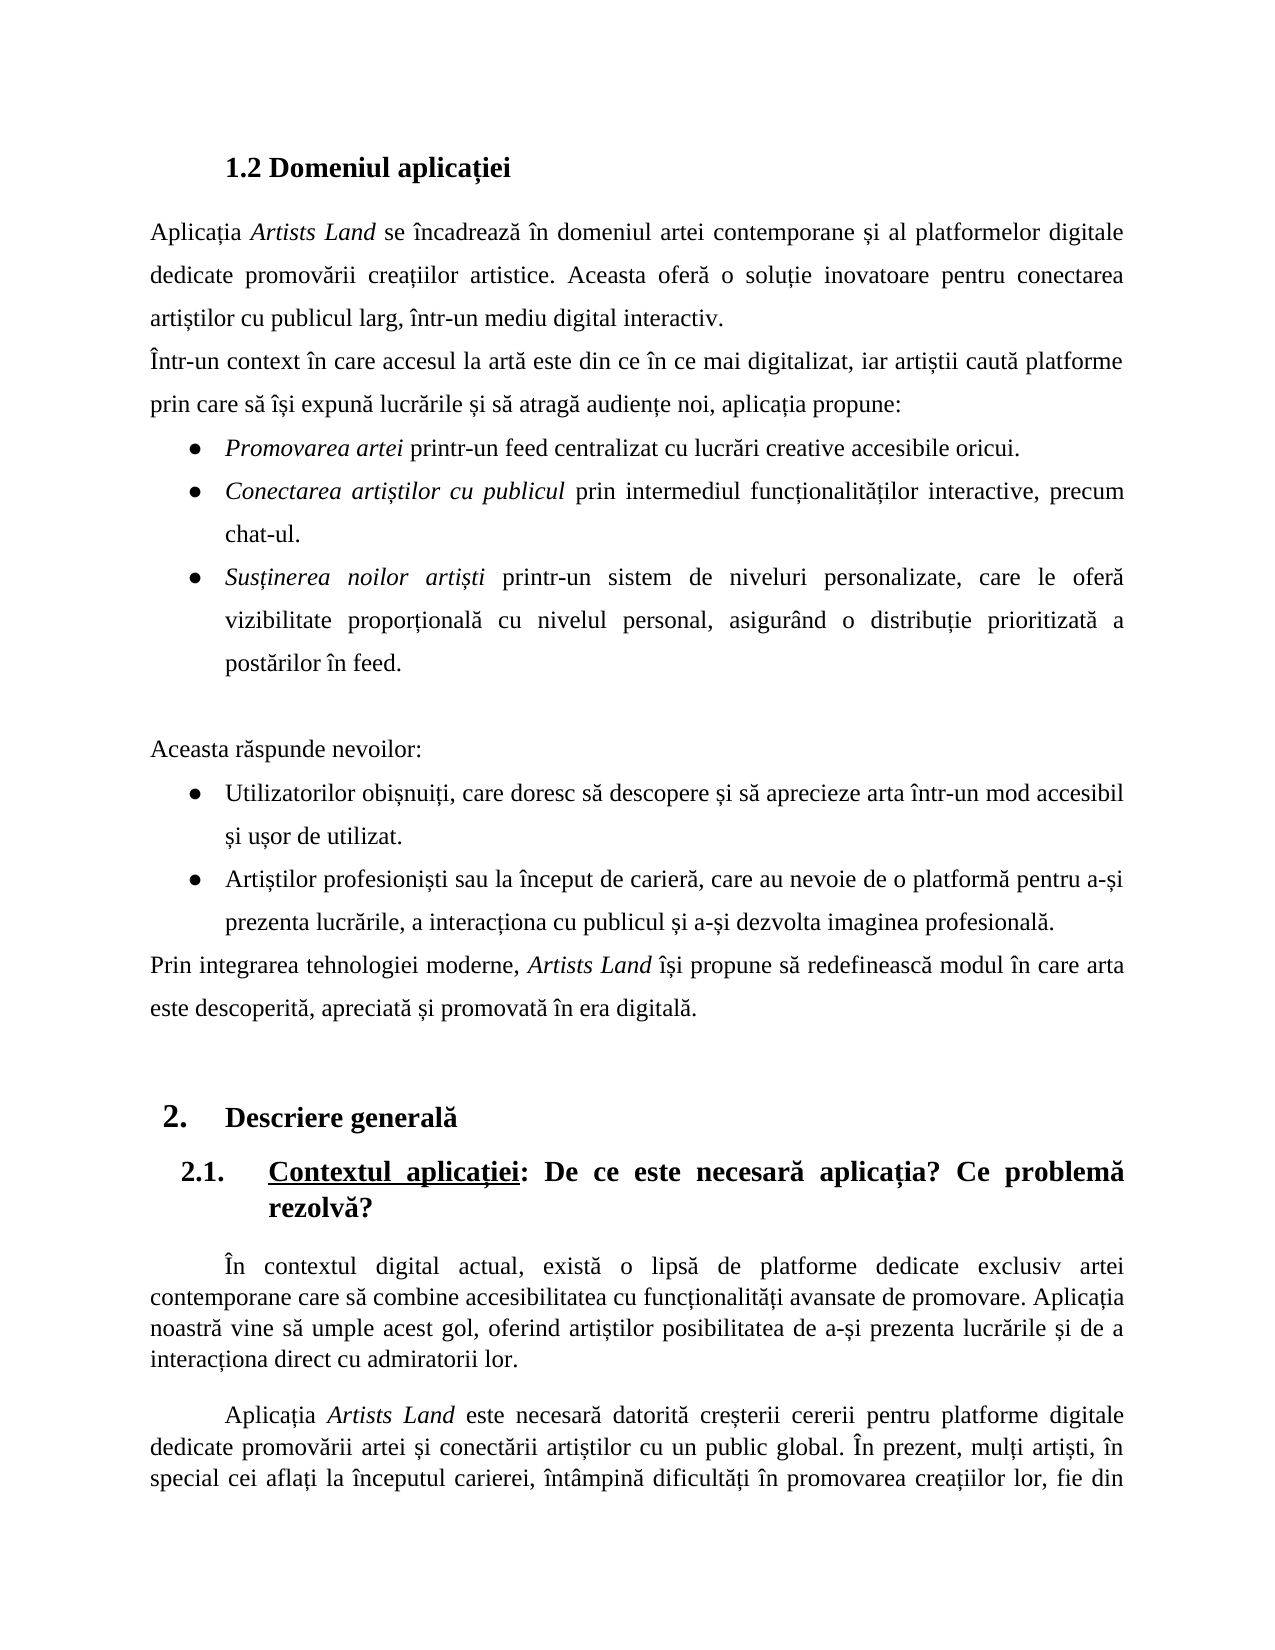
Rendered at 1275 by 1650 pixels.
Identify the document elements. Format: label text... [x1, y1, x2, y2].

text Aplicația Artists Land se încadrează în domeniul artei contemporane și al platformelor digitale dedicate promovării creațiilor artistice. Aceasta oferă o soluție inovatoare pentru conectarea artiștilor cu publicul larg, într-un mediu digital interactiv. [150, 217, 1125, 332]
text Prin integrarea tehnologiei moderne, Artists Land își propune să redefinească modul în care arta este descoperită, apreciată și promovată în era digitală. [150, 950, 1125, 1022]
list Descriere generală [187, 1096, 1125, 1134]
list Contextul aplicației: De ce este necesară aplicația? Ce problemă rezolvă? [224, 1154, 1125, 1224]
list Conectarea artiștilor cu publicul prin intermediul funcționalităților interactive, precum chat-ul. [187, 476, 1125, 548]
text Aceasta răspunde nevoilor: [150, 734, 1125, 763]
list Utilizatorilor obișnuiți, care doresc să descopere și să aprecieze arta într-un mod accesibil și ușor de utilizat. [187, 778, 1125, 849]
text Într-un context în care accesul la artă este din ce în ce mai digitalizat, iar artiștii caută platforme prin care să își expună lucrările și să atragă audiențe noi, aplicația propune: [150, 346, 1125, 418]
text În contextul digital actual, există o lipsă de platforme dedicate exclusiv artei contemporane care să combine accesibilitatea cu funcționalități avansate de promovare. Aplicația noastră vine să umple acest gol, oferind artiștilor posibilitatea de a-și prezenta lucrările și de a interacționa direct cu admiratorii lor. [150, 1251, 1125, 1373]
list Promovarea artei printr-un feed centralizat cu lucrări creative accesibile oricui. [187, 433, 1125, 461]
text 1.2 Domeniul aplicației [150, 150, 1125, 183]
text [150, 1401, 1125, 1491]
list Artiștilor profesioniști sau la început de carieră, care au nevoie de o platformă pentru a-și prezenta lucrările, a interacționa cu publicul și a-și dezvolta imaginea profesională. [187, 864, 1125, 936]
list Susținerea noilor artiști printr-un sistem de niveluri personalizate, care le oferă vizibilitate proporțională cu nivelul personal, asigurând o distribuție prioritizată a postărilor în feed. [187, 562, 1125, 677]
